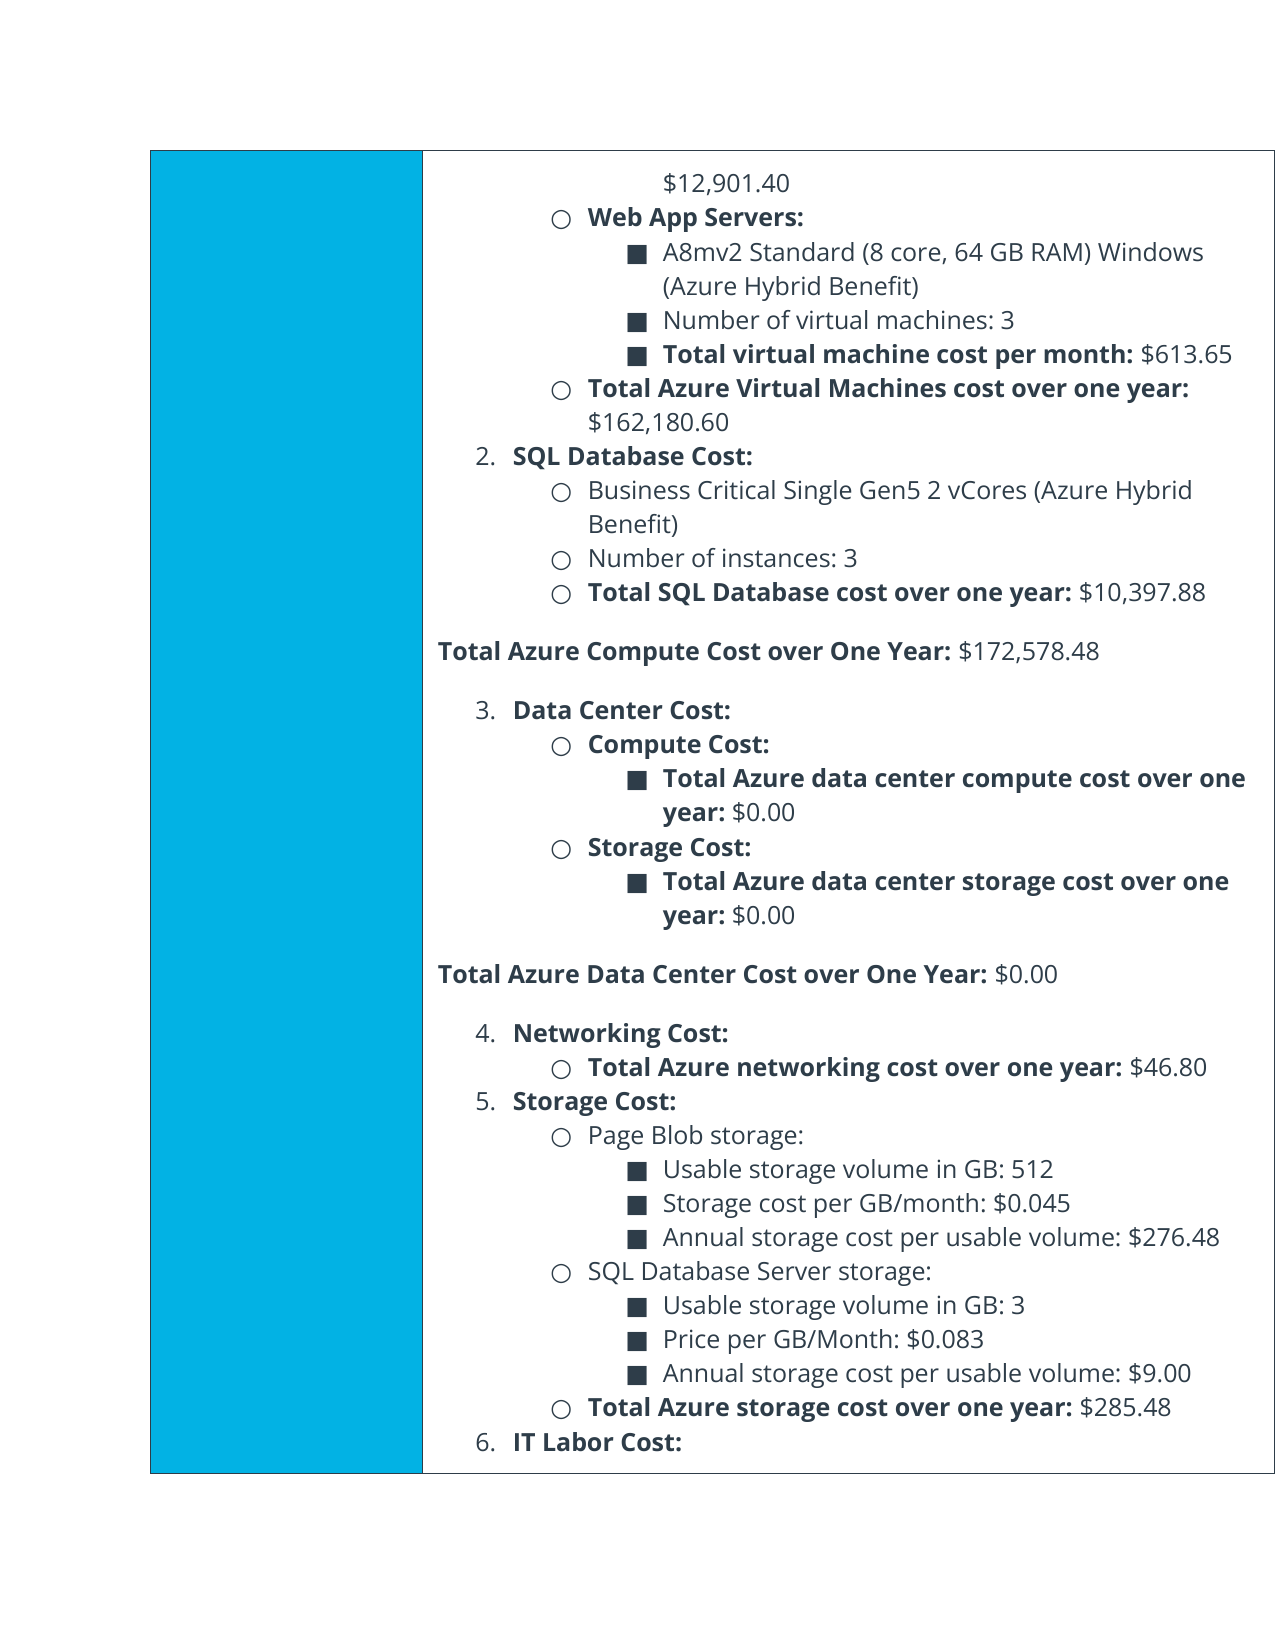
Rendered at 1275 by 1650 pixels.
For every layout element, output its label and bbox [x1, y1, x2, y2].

table_cell [151, 151, 422, 1473]
table_cell [423, 151, 1274, 1473]
